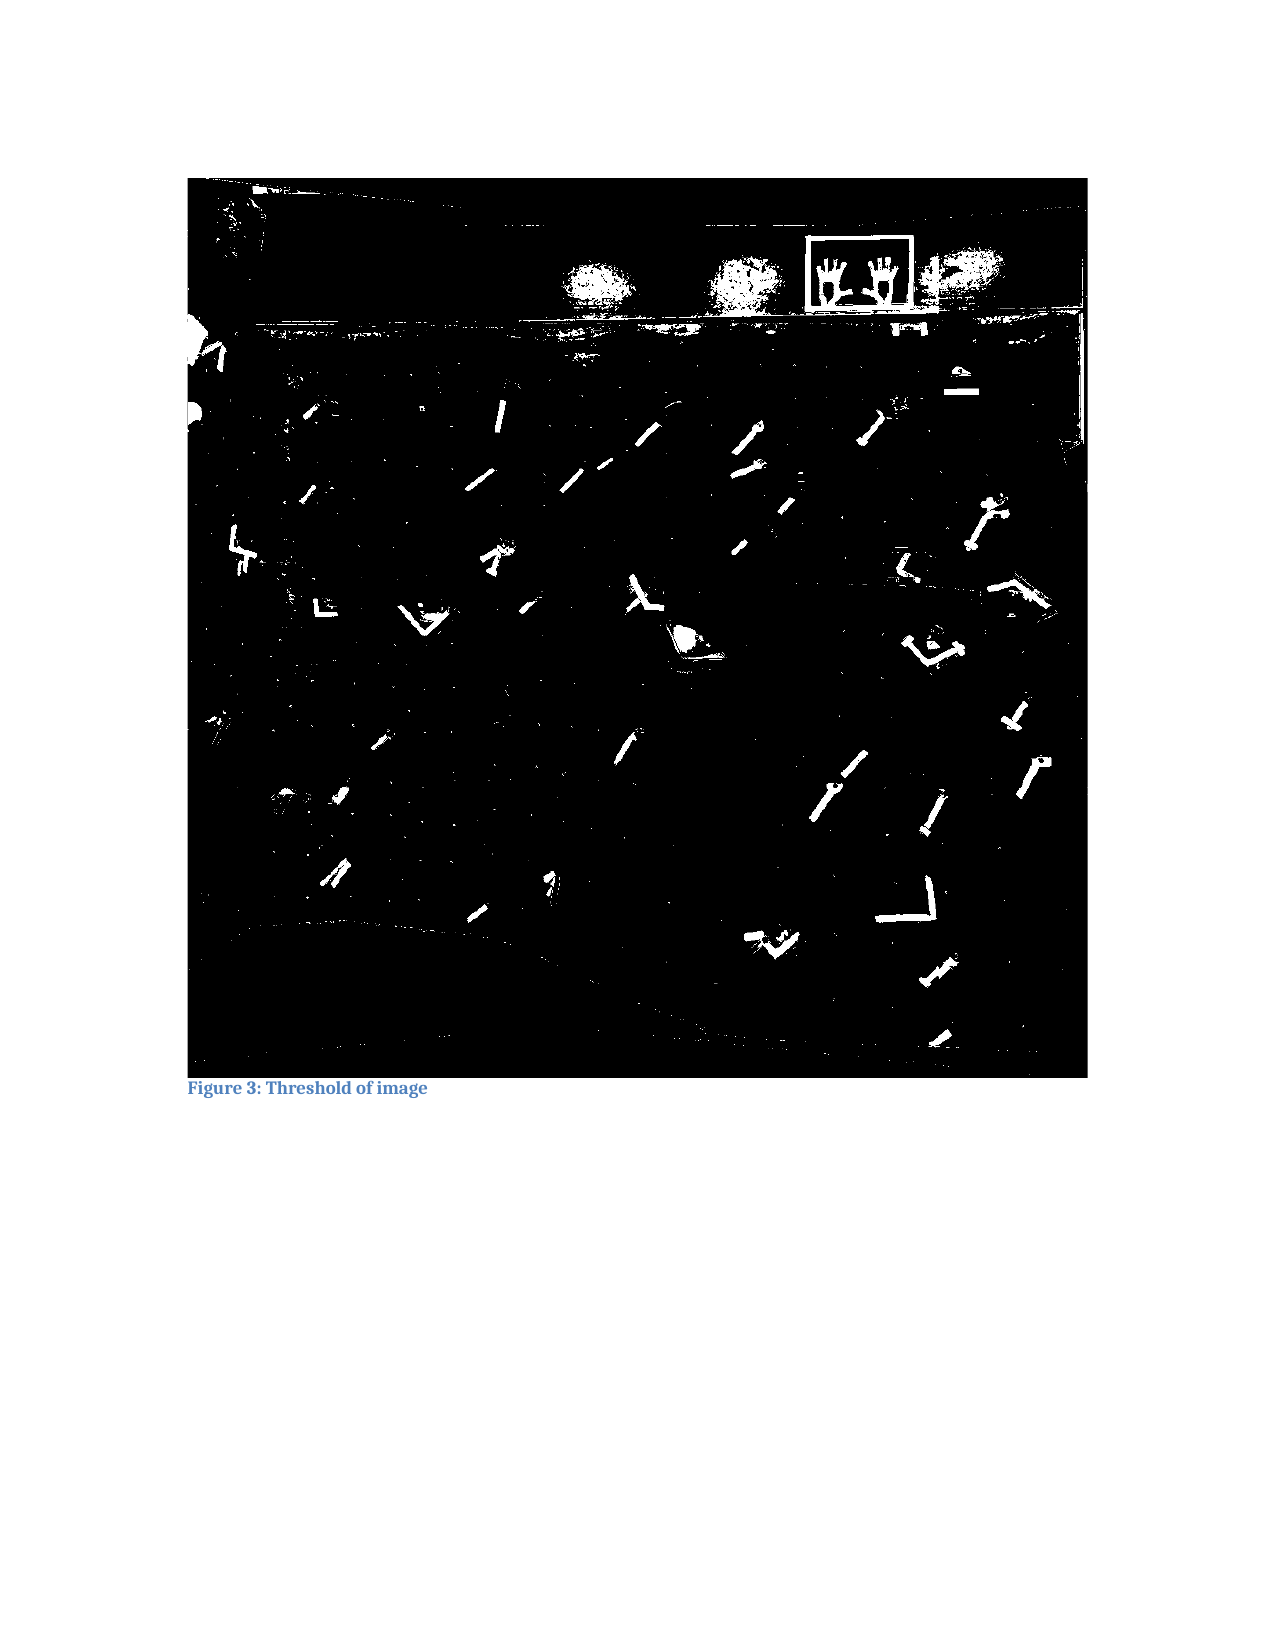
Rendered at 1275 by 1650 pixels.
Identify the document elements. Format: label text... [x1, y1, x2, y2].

picture [187, 178, 1088, 1078]
